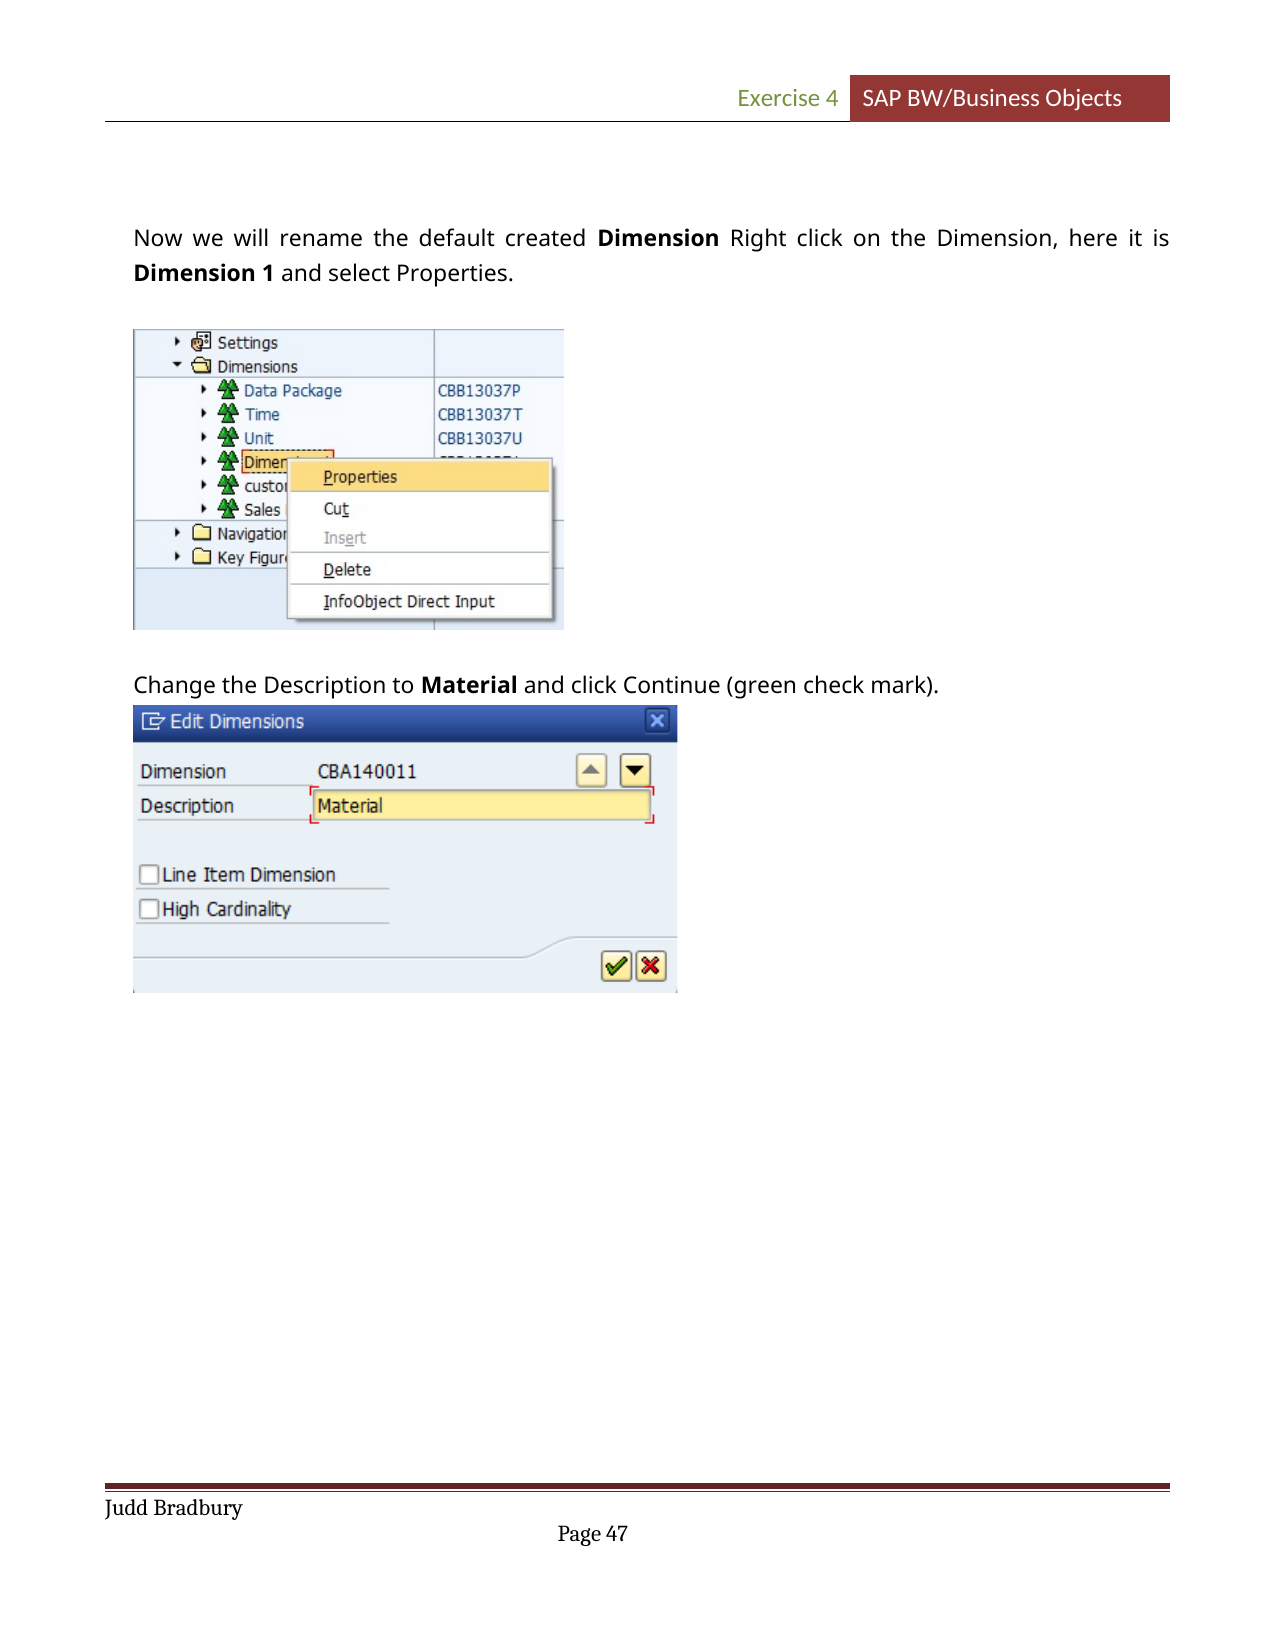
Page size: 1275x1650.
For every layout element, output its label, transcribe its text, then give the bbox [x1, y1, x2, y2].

list Now we will rename the default created Dimension Right click on the Dimension, here it is Dimension 1 and select Properties. [133, 221, 1170, 289]
picture [133, 329, 565, 630]
list Change the Description to Material and click Continue (green check mark). [133, 669, 1170, 701]
picture [133, 705, 678, 993]
